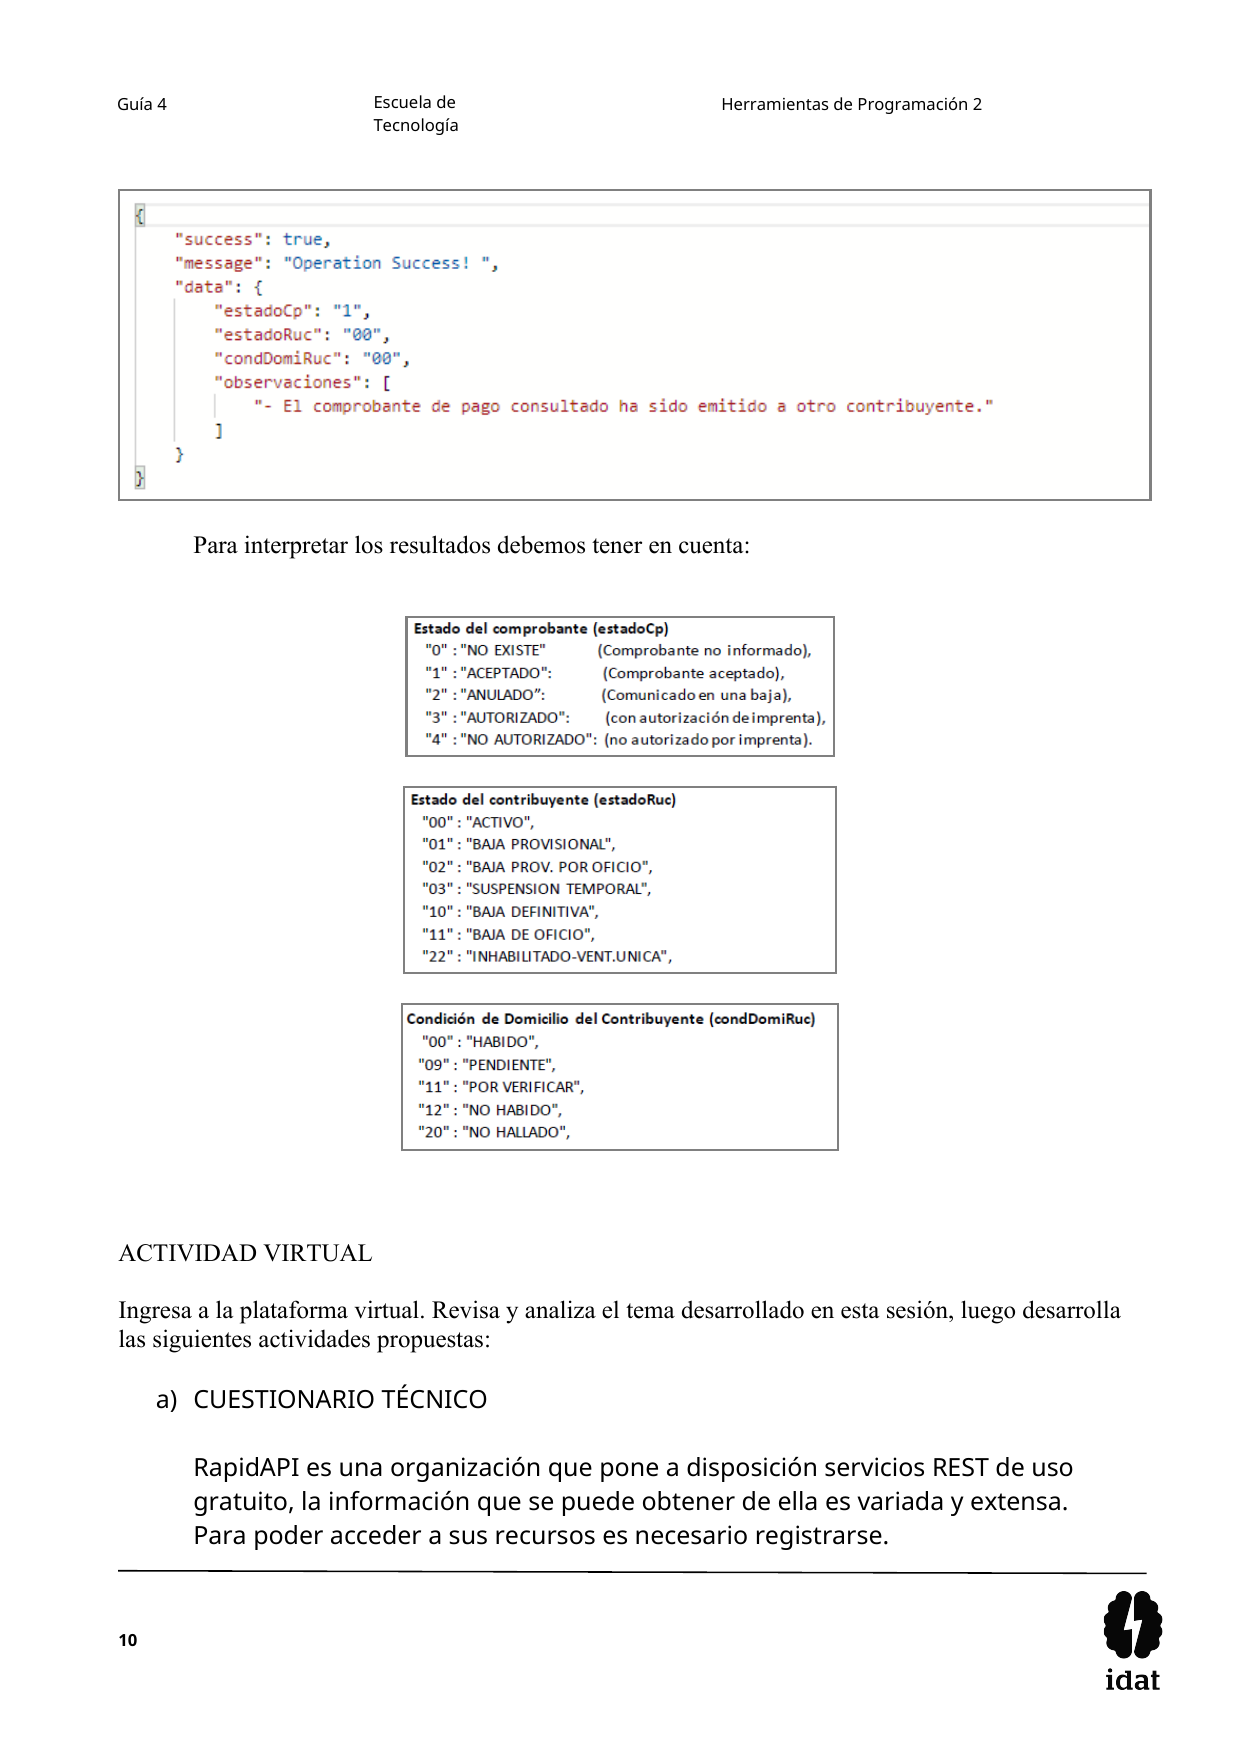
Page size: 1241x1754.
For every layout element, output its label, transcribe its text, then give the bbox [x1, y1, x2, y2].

picture [408, 618, 833, 755]
list Para interpretar los resultados debemos tener en cuenta: [193, 530, 1122, 559]
picture [1103, 1591, 1163, 1690]
picture [403, 1005, 837, 1149]
list CUESTIONARIO TÉCNICO [156, 1381, 1122, 1415]
text ACTIVIDAD VIRTUAL [118, 1238, 1122, 1266]
picture [405, 788, 835, 972]
list RapidAPI es una organización que pone a disposición servicios REST de uso gratuito, la información que se puede obtener de ella es variada y extensa. Para poder acceder a sus recursos es necesario registrarse. [193, 1449, 1122, 1552]
picture [120, 191, 1149, 499]
text Ingresa a la plataforma virtual. Revisa y analiza el tema desarrollado en esta sesión, luego desarrolla las siguientes actividades propuestas: [118, 1295, 1122, 1353]
